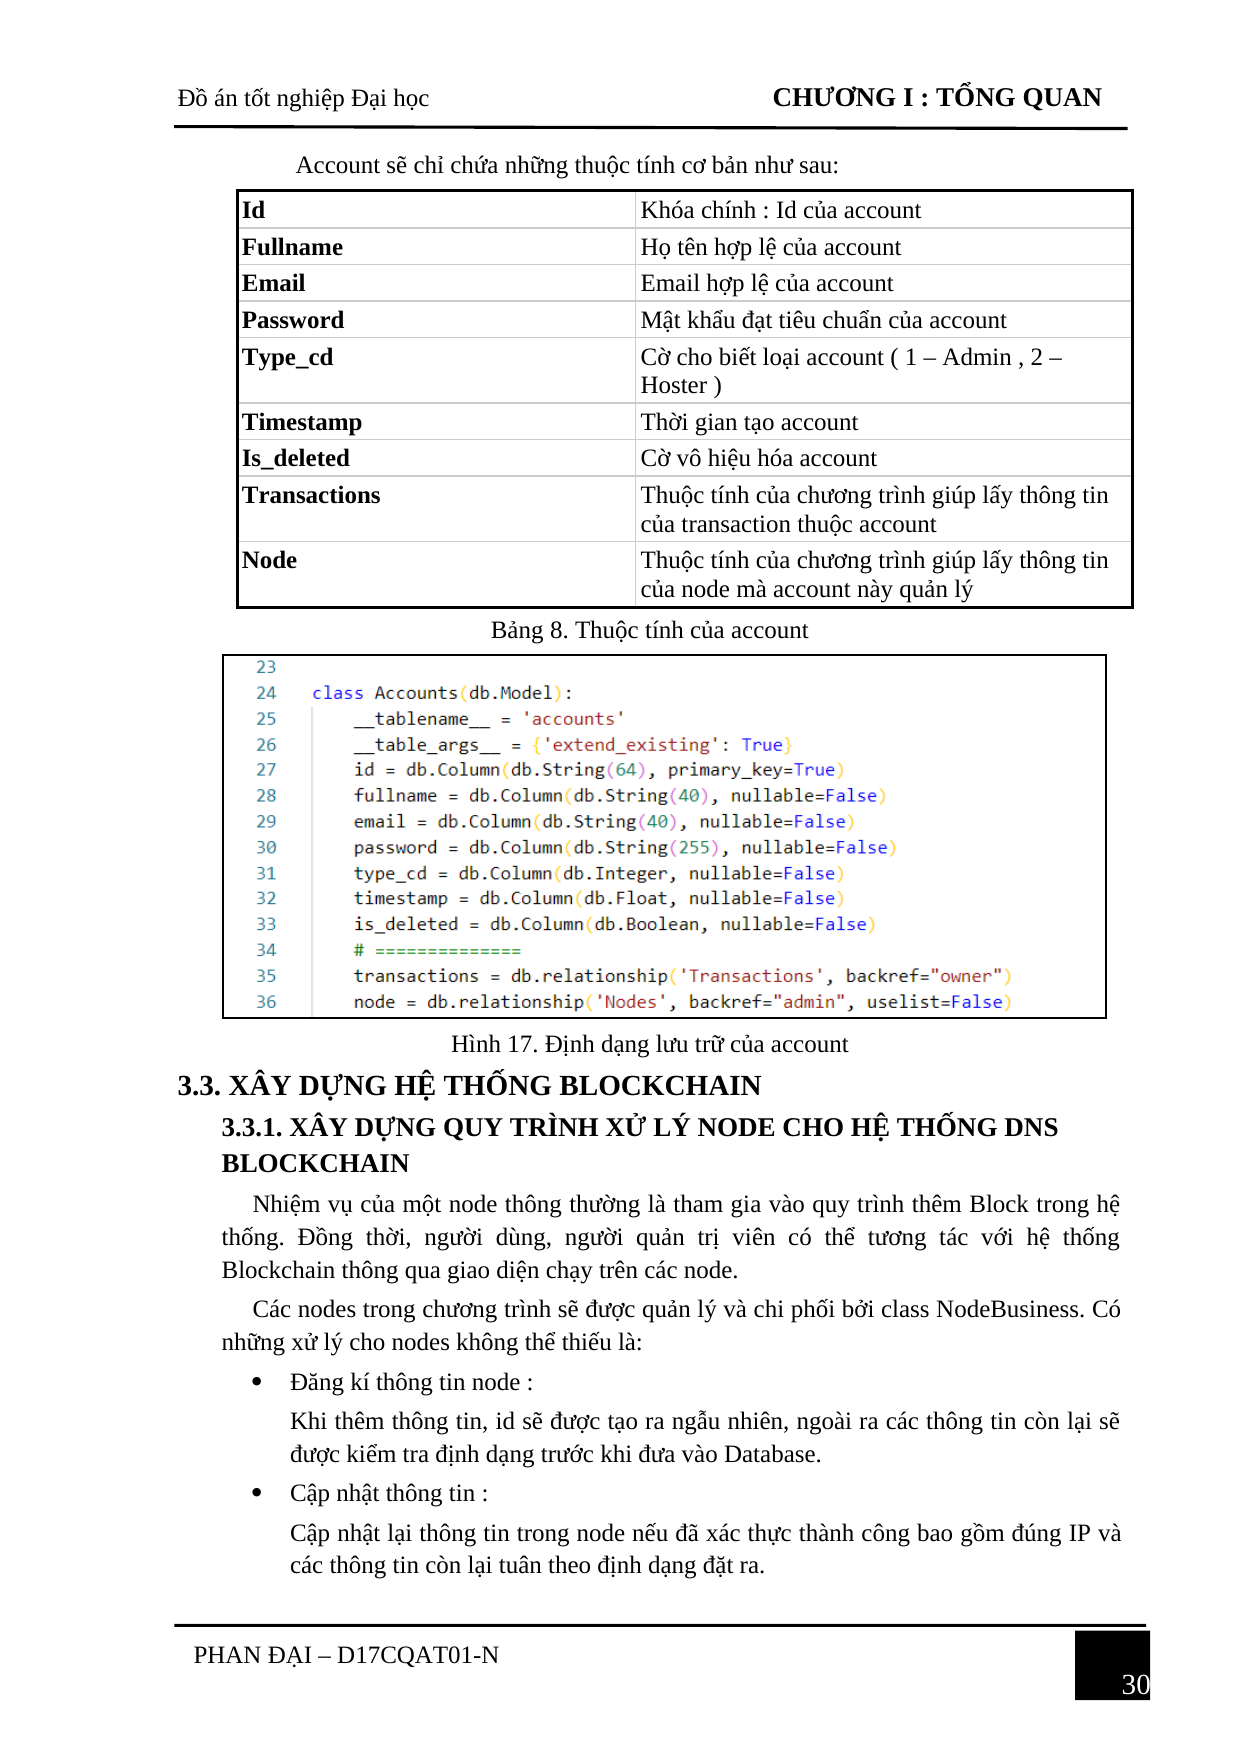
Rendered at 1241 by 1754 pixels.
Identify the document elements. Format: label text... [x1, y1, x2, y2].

subtitle 3.3. XÂY DỰNG HỆ THỐNG BLOCKCHAIN [177, 1068, 1122, 1101]
table_cell Cờ vô hiệu hóa account [636, 440, 1131, 475]
text Cập nhật lại thông tin trong node nếu đã xác thực thành công bao gồm đúng IP và các thông tin còn lại tuân theo định dạng đặt ra. [290, 1518, 1122, 1579]
table_cell Thuộc tính của chương trình giúp lấy thông tin của node mà account này quản lý [636, 542, 1131, 606]
subtitle 3.3.1. XÂY DỰNG QUY TRÌNH XỬ LÝ NODE CHO HỆ THỐNG DNS BLOCKCHAIN [221, 1111, 1122, 1178]
text Hình 17. Định dạng lưu trữ của account [177, 1029, 1122, 1058]
table_cell Transactions [239, 477, 635, 541]
picture [224, 656, 1105, 1017]
text Khi thêm thông tin, id sẽ được tạo ra ngẫu nhiên, ngoài ra các thông tin còn lại sẽ được kiểm tra định dạng trước khi đưa vào Database. [290, 1406, 1122, 1468]
table_cell Cờ cho biết loại account ( 1 – Admin , 2 – Hoster ) [636, 338, 1131, 402]
table_cell Type_cd [239, 338, 635, 402]
text Nhiệm vụ của một node thông thường là tham gia vào quy trình thêm Block trong hệ thống. Đồng thời, người dùng, người quản trị viên có thể tương tác với hệ thống Blockchain thông qua giao diện chạy trên các node. [221, 1189, 1122, 1284]
text Bảng 8. Thuộc tính của account [177, 615, 1122, 644]
table_cell Password [239, 302, 635, 337]
table_header Khóa chính : Id của account [636, 192, 1131, 227]
text Các nodes trong chương trình sẽ được quản lý và chi phối bởi class NodeBusiness. Có những xử lý cho nodes không thể thiếu là: [221, 1294, 1122, 1356]
table_cell Họ tên hợp lệ của account [636, 229, 1131, 264]
table_cell Mật khẩu đạt tiêu chuẩn của account [636, 302, 1131, 337]
table_cell Email hợp lệ của account [636, 265, 1131, 300]
table_cell Thuộc tính của chương trình giúp lấy thông tin của transaction thuộc account [636, 477, 1131, 541]
table_header Id [239, 192, 635, 227]
table_cell Fullname [239, 229, 635, 264]
text Account sẽ chỉ chứa những thuộc tính cơ bản như sau: [221, 150, 1122, 178]
table_cell Node [239, 542, 635, 606]
table_cell Timestamp [239, 404, 635, 439]
table_cell Is_deleted [239, 440, 635, 475]
table_cell Email [239, 265, 635, 300]
list Cập nhật thông tin : [252, 1478, 1122, 1507]
list Đăng kí thông tin node : [252, 1367, 1122, 1396]
table_cell Thời gian tạo account [636, 404, 1131, 439]
